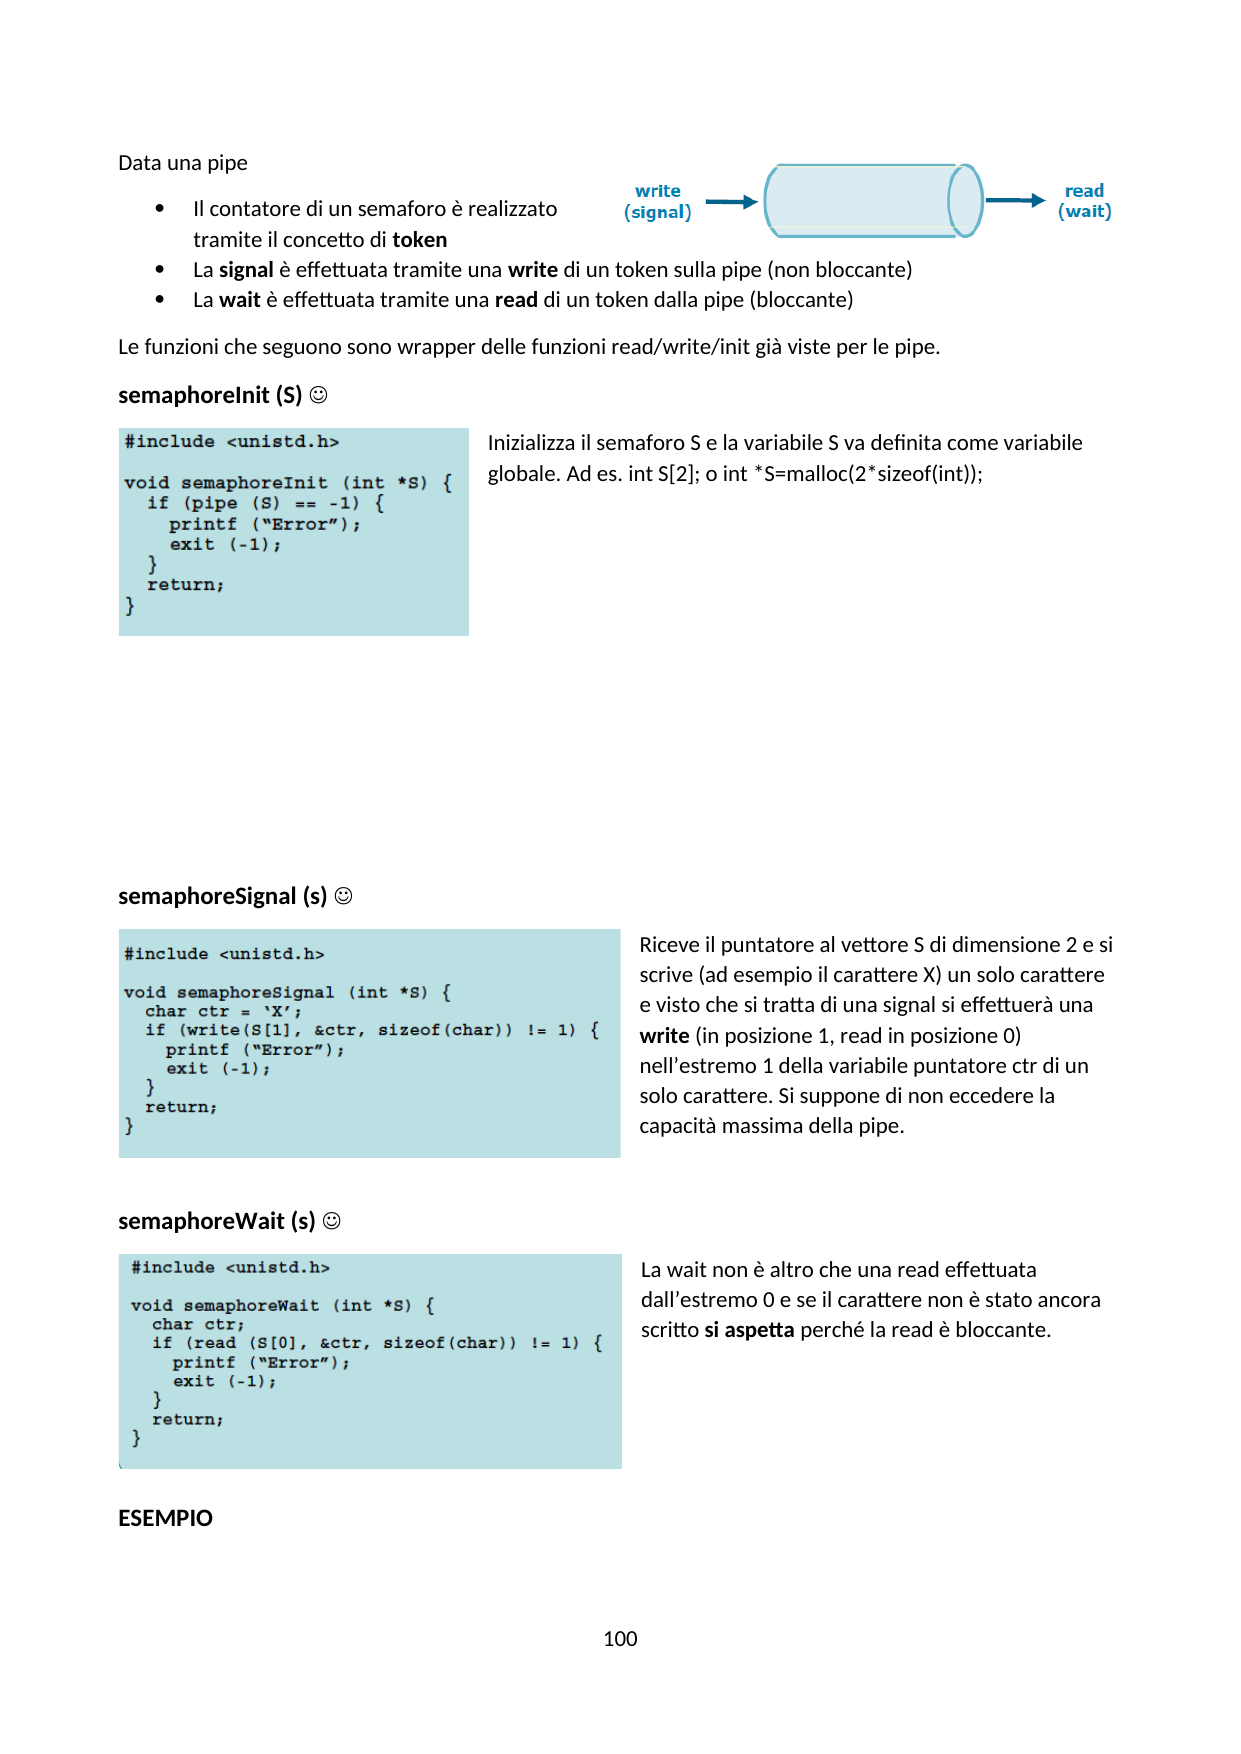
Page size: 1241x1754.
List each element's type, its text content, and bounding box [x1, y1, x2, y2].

picture [615, 149, 1123, 253]
picture [118, 428, 469, 636]
text Data una pipe [118, 148, 1122, 176]
list Il contatore di un semaforo è realizzato tramite il concetto di token [156, 194, 615, 253]
text semaphoreWait (s) [118, 1205, 1122, 1236]
list La signal è effettuata tramite una write di un token sulla pipe (non bloccante) [156, 255, 1122, 283]
text Riceve il puntatore al vettore S di dimensione 2 e si scrive (ad esempio il carattere X) un solo carattere e visto che si tratta di una signal si effettuerà una write (in posizione 1, read in posizione 0) nell’estremo 1 della variabile puntatore ctr di un solo carattere. Si suppone di non eccedere la capacità massima della pipe. [621, 930, 1122, 1139]
text ESEMPIO [118, 1503, 1122, 1533]
picture [118, 1254, 622, 1469]
text Le funzioni che seguono sono wrapper delle funzioni read/write/init già viste per le pipe. [118, 332, 1122, 360]
text semaphoreInit (S) [118, 379, 1122, 409]
text semaphoreSignal (s) [118, 881, 1122, 911]
list La wait è effettuata tramite una read di un token dalla pipe (bloccante) [156, 285, 1122, 313]
picture [118, 929, 621, 1158]
text La wait non è altro che una read effettuata dall’estremo 0 e se il carattere non è stato ancora scritto si aspetta perché la read è bloccante. [622, 1255, 1122, 1343]
text Inizializza il semaforo S e la variabile S va definita come variabile globale. Ad es. int S[2]; o int *S=malloc(2*sizeof(int)); [469, 428, 1122, 487]
